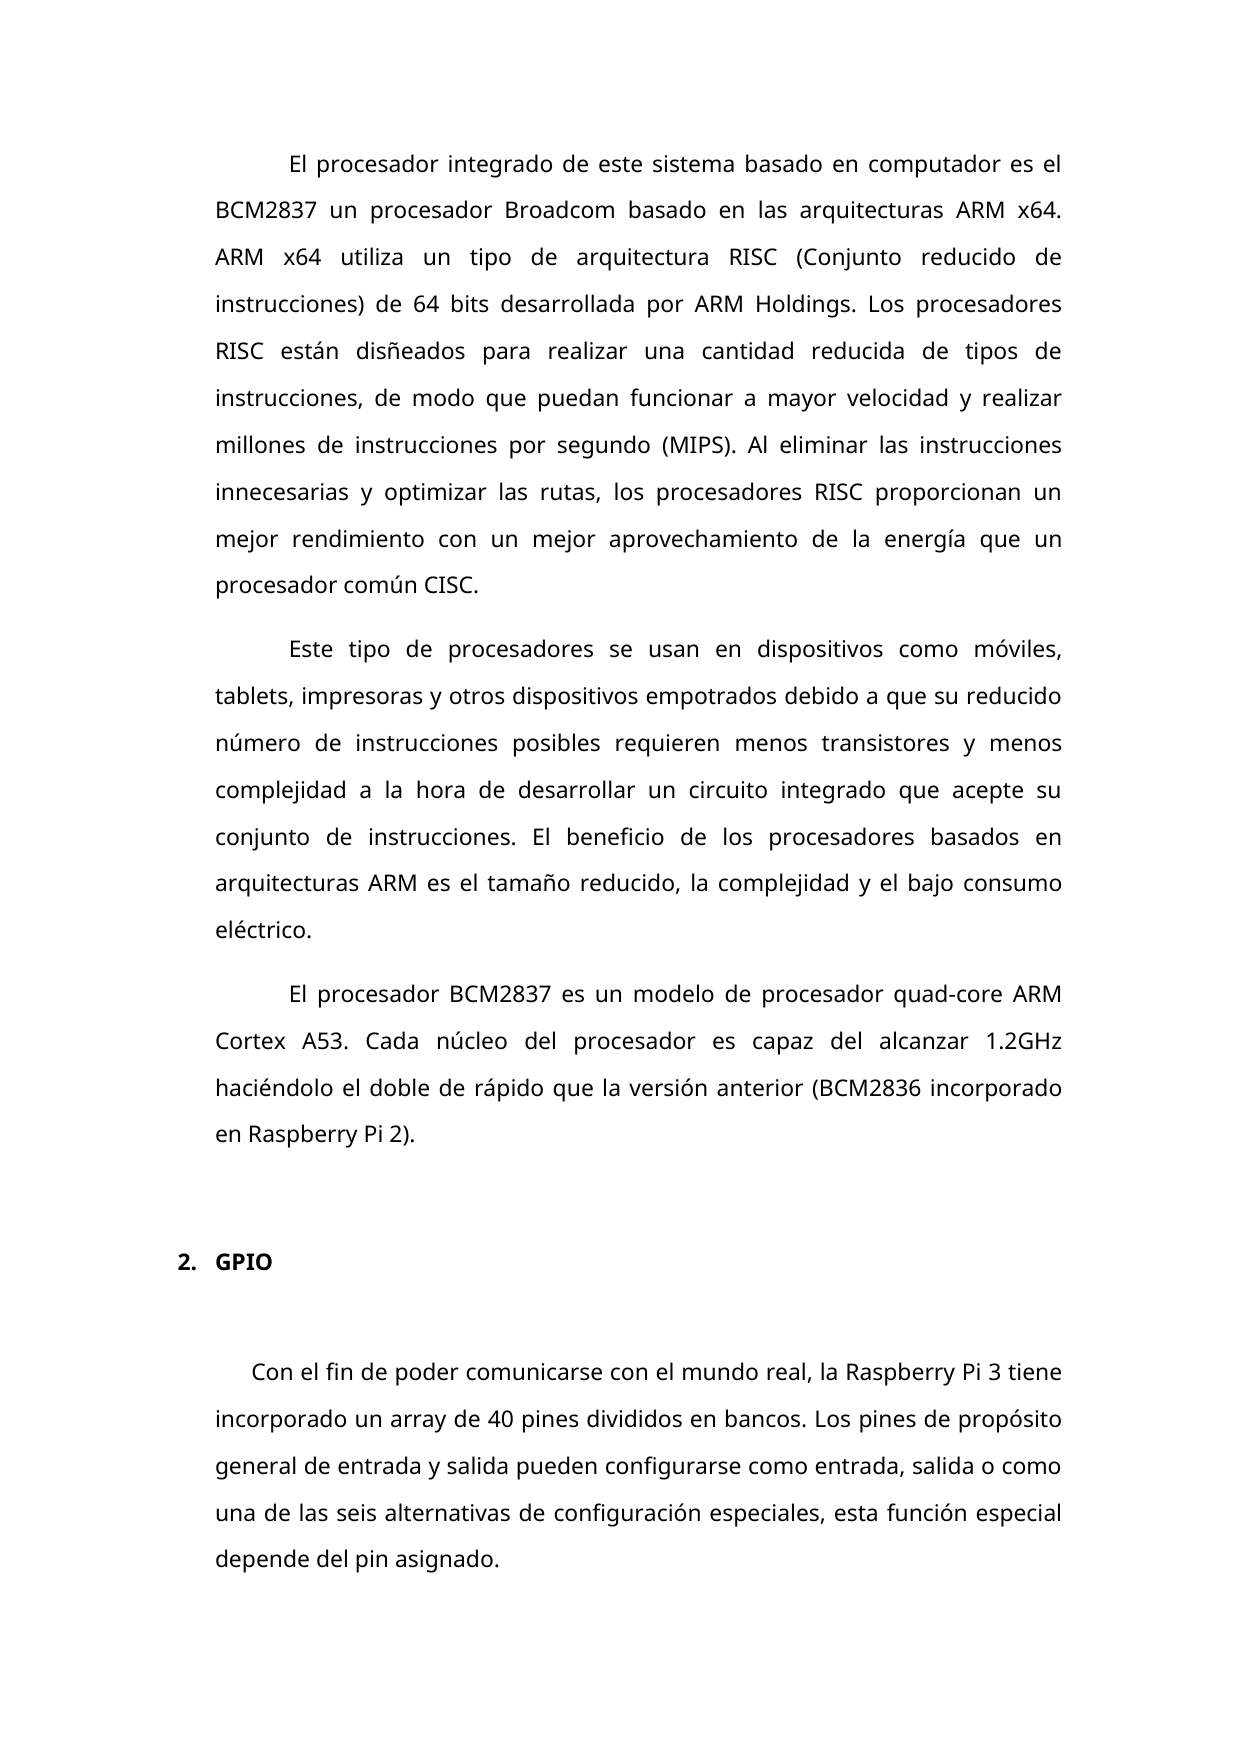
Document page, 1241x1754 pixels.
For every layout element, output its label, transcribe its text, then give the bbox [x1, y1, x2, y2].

text Con el fin de poder comunicarse con el mundo real, la Raspberry Pi 3 tiene incorporado un array de 40 pines divididos en bancos. Los pines de propósito general de entrada y salida pueden configurarse como entrada, salida o como una de las seis alternativas de configuración especiales, esta función especial depende del pin asignado. [215, 1356, 1063, 1575]
text El procesador integrado de este sistema basado en computador es el BCM2837 un procesador Broadcom basado en las arquitecturas ARM x64. ARM x64 utiliza un tipo de arquitectura RISC (Conjunto reducido de instrucciones) de 64 bits desarrollada por ARM Holdings. Los procesadores RISC están disñeados para realizar una cantidad reducida de tipos de instrucciones, de modo que puedan funcionar a mayor velocidad y realizar millones de instrucciones por segundo (MIPS). Al eliminar las instrucciones innecesarias y optimizar las rutas, los procesadores RISC proporcionan un mejor rendimiento con un mejor aprovechamiento de la energía que un procesador común CISC. [215, 148, 1063, 601]
text Este tipo de procesadores se usan en dispositivos como móviles, tablets, impresoras y otros dispositivos empotrados debido a que su reducido número de instrucciones posibles requieren menos transistores y menos complejidad a la hora de desarrollar un circuito integrado que acepte su conjunto de instrucciones. El beneficio de los procesadores basados en arquitecturas ARM es el tamaño reducido, la complejidad y el bajo consumo eléctrico. [215, 633, 1063, 946]
list GPIO [177, 1246, 1063, 1277]
text El procesador BCM2837 es un modelo de procesador quad-core ARM Cortex A53. Cada núcleo del procesador es capaz del alcanzar 1.2GHz haciéndolo el doble de rápido que la versión anterior (BCM2836 incorporado en Raspberry Pi 2). [215, 978, 1063, 1150]
